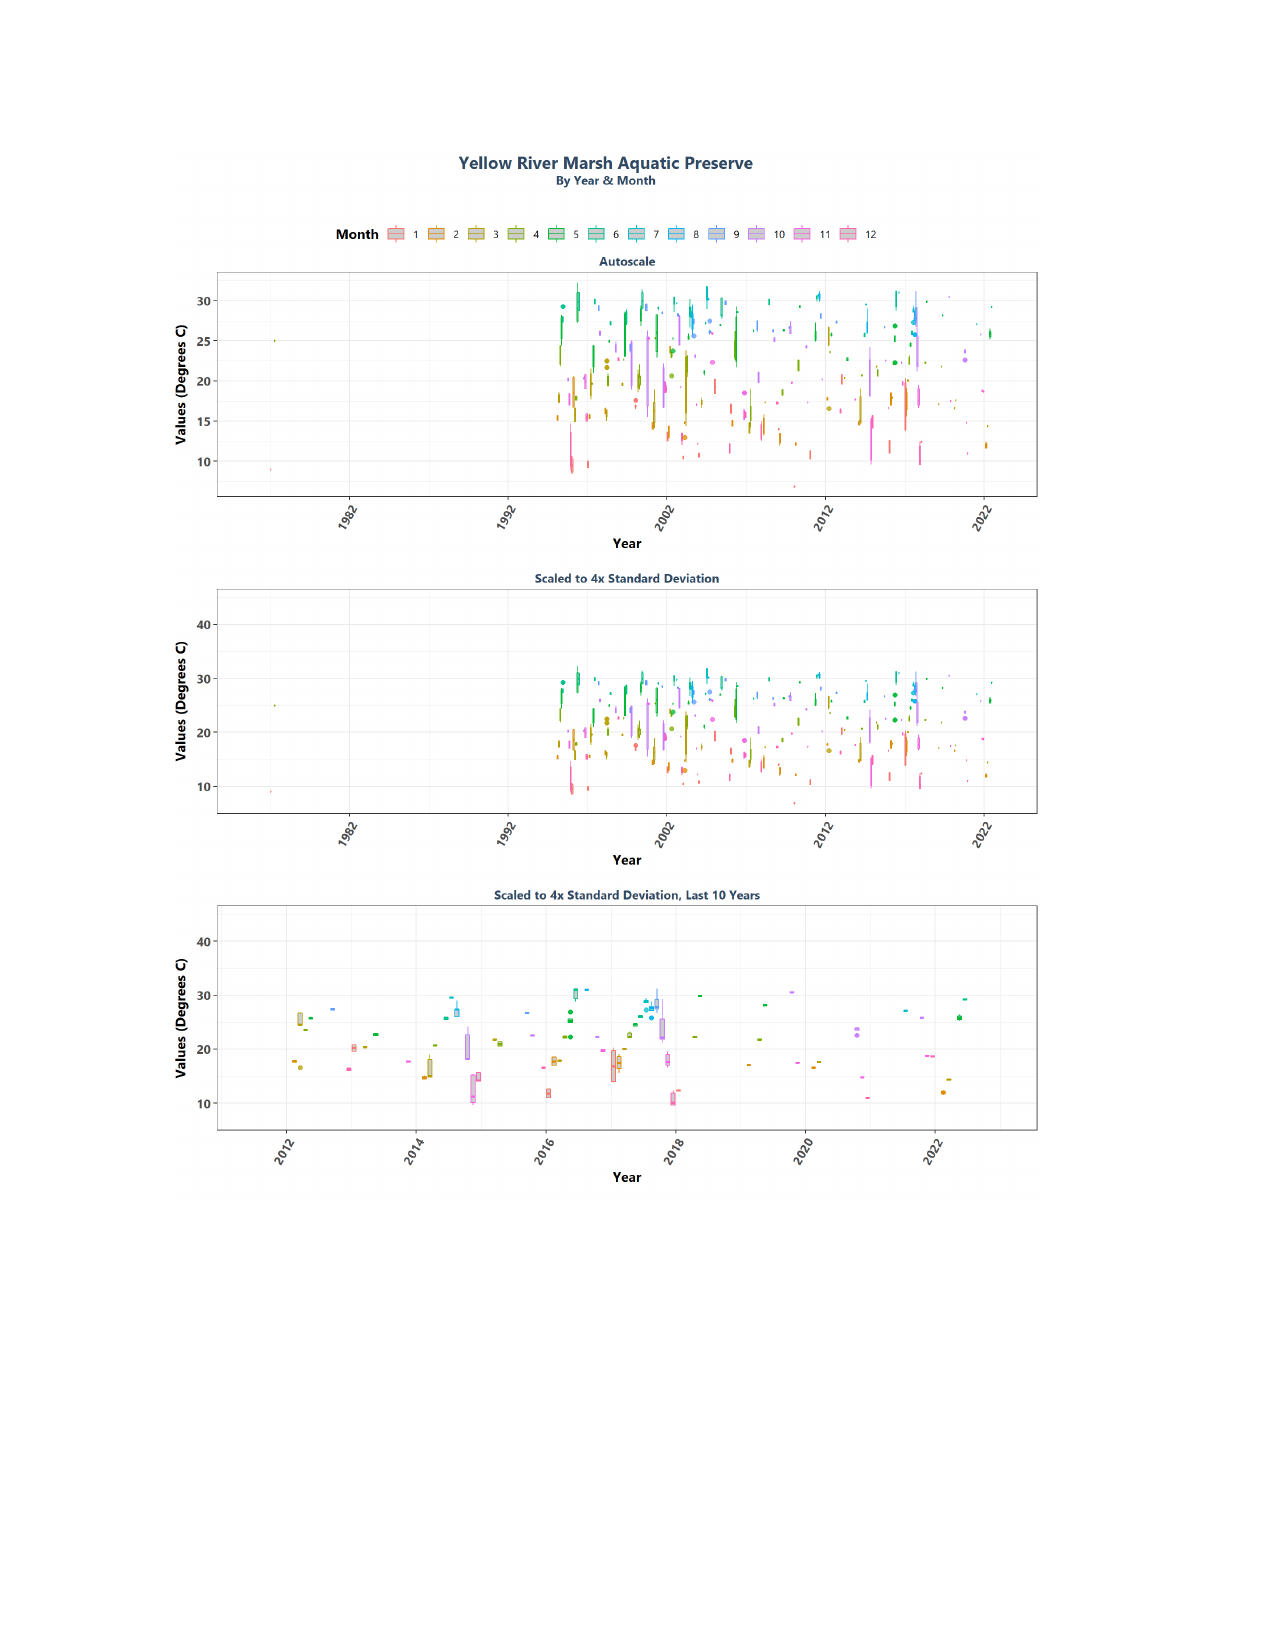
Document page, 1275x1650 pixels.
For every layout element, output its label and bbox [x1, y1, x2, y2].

picture [168, 150, 1044, 1200]
